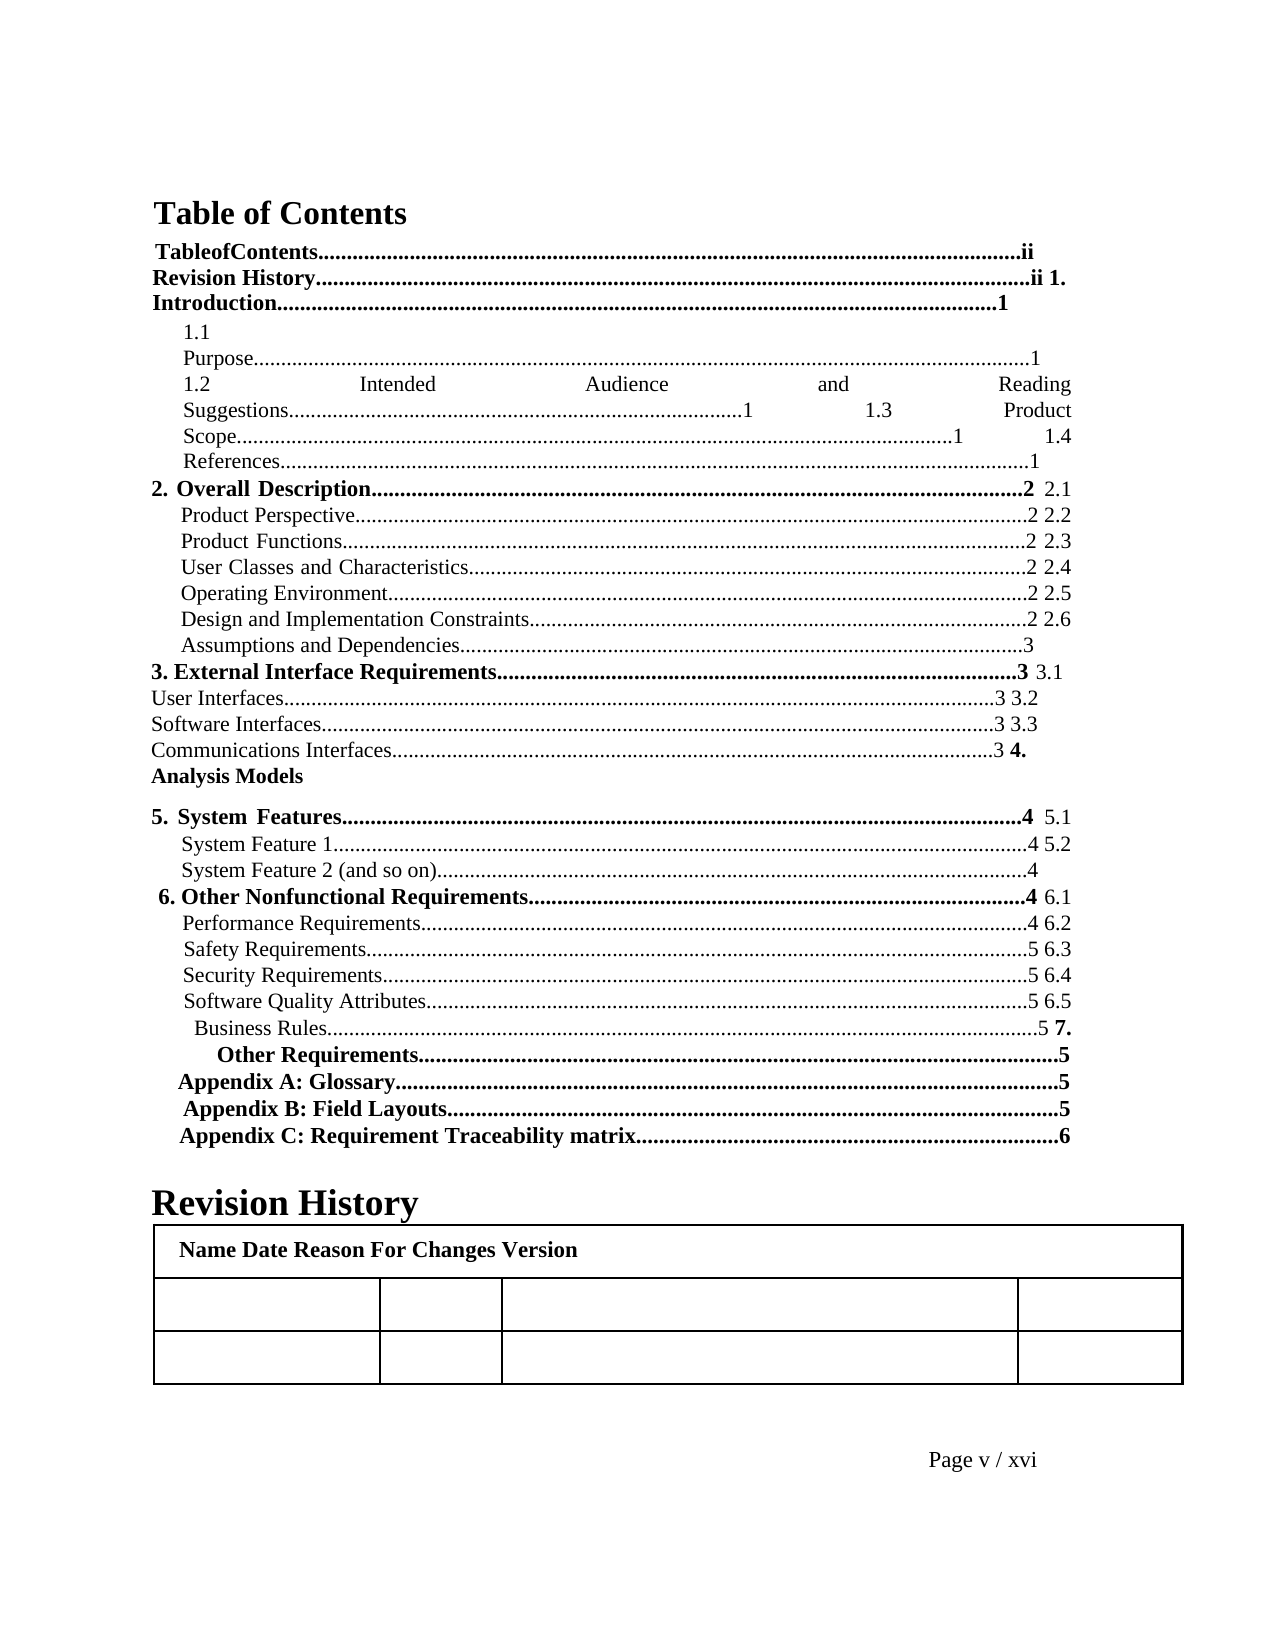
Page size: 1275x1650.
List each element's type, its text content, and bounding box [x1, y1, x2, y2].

table_cell [155, 1332, 379, 1383]
table_header Name Date Reason For Changes Version [155, 1226, 1181, 1277]
table_cell [155, 1279, 379, 1330]
table_cell [1019, 1279, 1181, 1330]
table_cell [503, 1332, 1017, 1383]
table_cell [503, 1279, 1017, 1330]
text TableofContents...........................................................................................................................ii Revision History.............................................................................................................................ii 1. Introduction..............................................................................................................................1 [152, 239, 1075, 315]
text Page v / xvi [150, 1446, 1037, 1472]
text Table of Contents [153, 193, 1125, 231]
text 6. Other Nonfunctional Requirements.......................................................................................4 6.1 Performance Requirements...............................................................................................................4 6.2 Safety Requirements.........................................................................................................................5 6.3 Security Requirements......................................................................................................................5 6.4 Software Quality Attributes..............................................................................................................5 6.5 Business Rules..................................................................................................................................5 7. Other Requirements................................................................................................................5 Appendix A: Glossary....................................................................................................................5 Appendix B: Field Layouts...........................................................................................................5 Appendix C: Requirement Traceability matrix..........................................................................6 [151, 883, 1071, 1149]
table_cell [1019, 1332, 1181, 1383]
text Revision History [151, 1180, 1125, 1223]
text 1.1 Purpose..............................................................................................................................................1 1.2 Intended Audience and Reading Suggestions...................................................................................1 1.3 Product Scope...................................................................................................................................1 1.4 References.........................................................................................................................................1 [183, 319, 1071, 474]
text 3. External Interface Requirements...........................................................................................3 3.1 User Interfaces..................................................................................................................................3 3.2 Software Interfaces...........................................................................................................................3 3.3 Communications Interfaces..............................................................................................................3 4. Analysis Models [151, 658, 1071, 788]
table_cell [381, 1279, 501, 1330]
table_cell [381, 1332, 501, 1383]
text 2. Overall Description..................................................................................................................2 2.1 Product Perspective...........................................................................................................................2 2.2 Product Functions.............................................................................................................................2 2.3 User Classes and Characteristics......................................................................................................2 2.4 Operating Environment.....................................................................................................................2 2.5 Design and Implementation Constraints...........................................................................................2 2.6 Assumptions and Dependencies.......................................................................................................3 [151, 475, 1071, 657]
text 5. System Features.......................................................................................................................4 5.1 System Feature 1...............................................................................................................................4 5.2 System Feature 2 (and so on)............................................................................................................4 [151, 803, 1071, 882]
